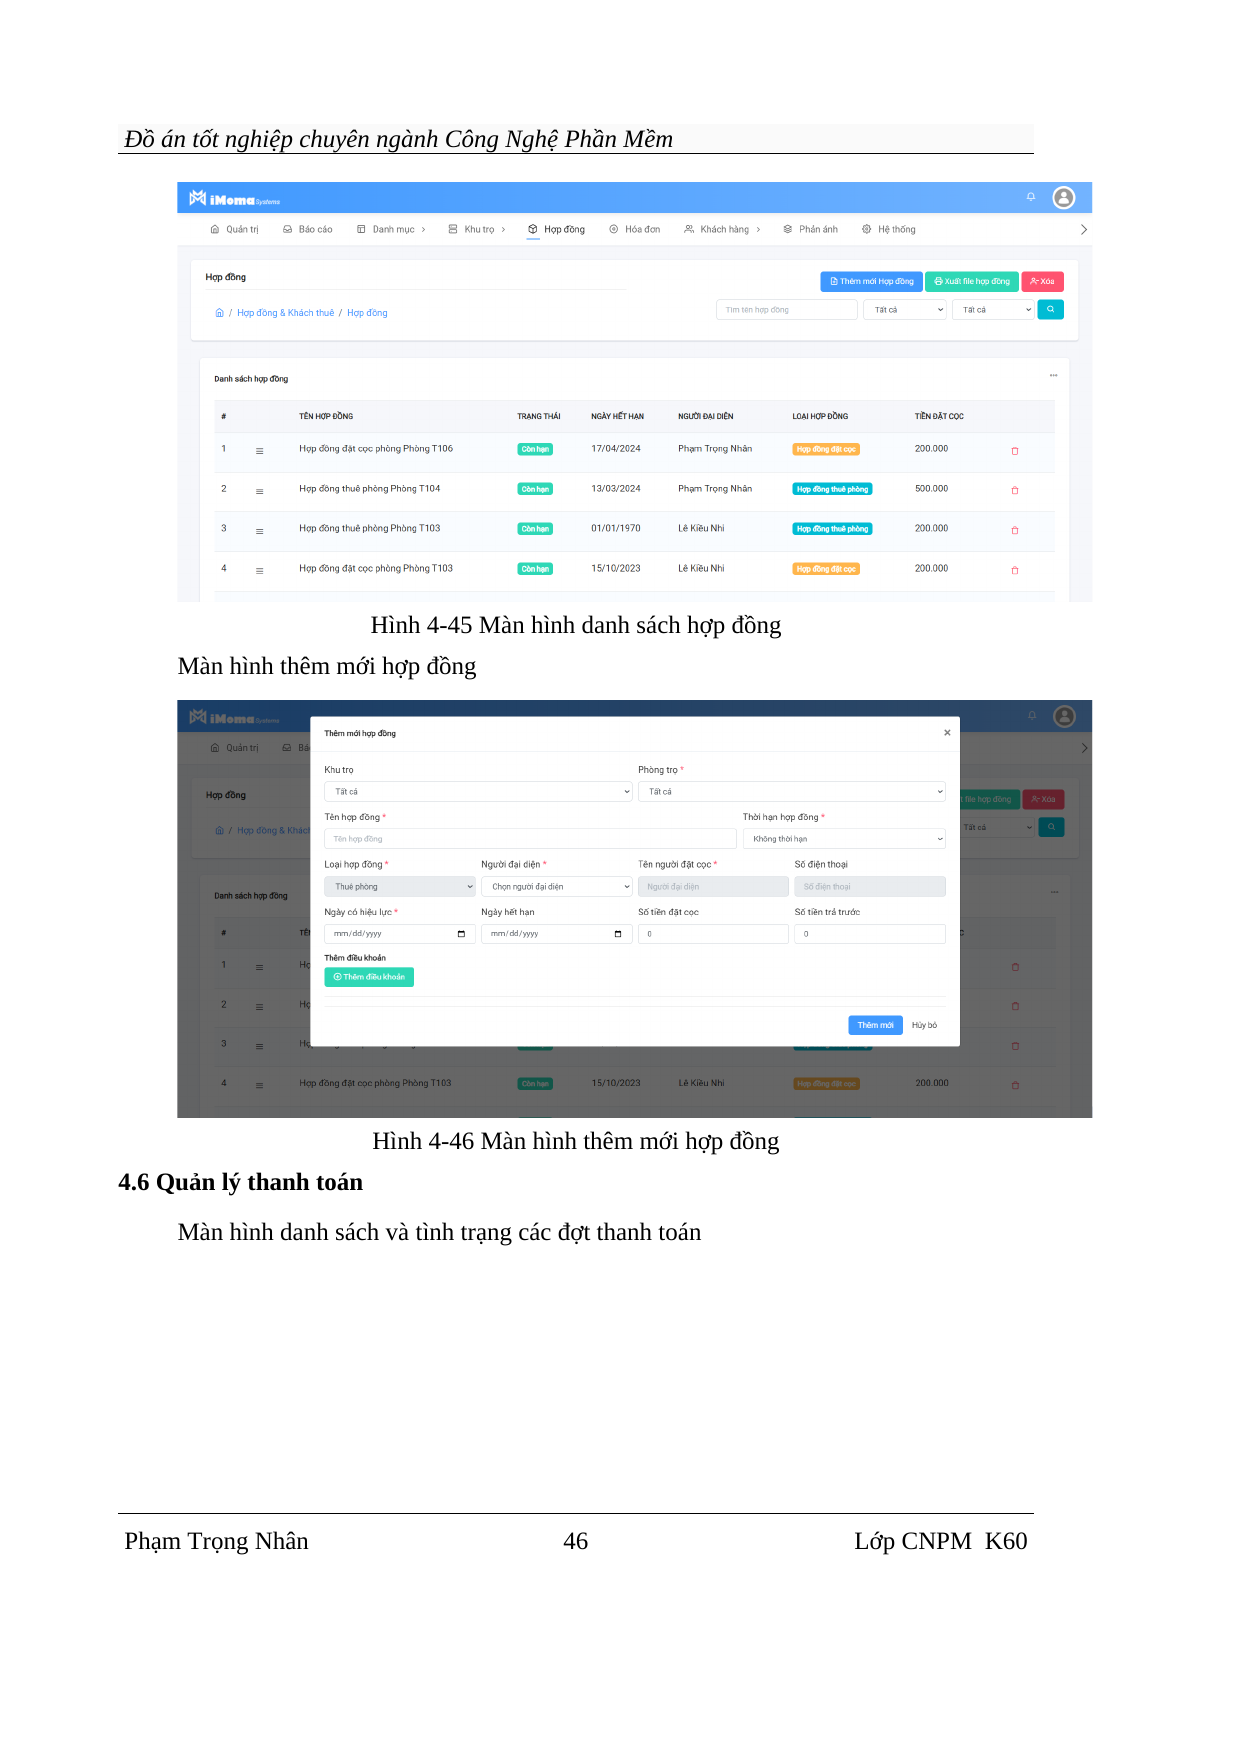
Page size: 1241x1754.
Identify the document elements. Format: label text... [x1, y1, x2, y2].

picture [177, 700, 1093, 1118]
text Màn hình danh sách và tình trạng các đợt thanh toán [118, 1217, 1033, 1246]
text Màn hình thêm mới hợp đồng [118, 651, 1033, 680]
picture [177, 182, 1093, 602]
subtitle Quản lý thanh toán [118, 1167, 1033, 1196]
